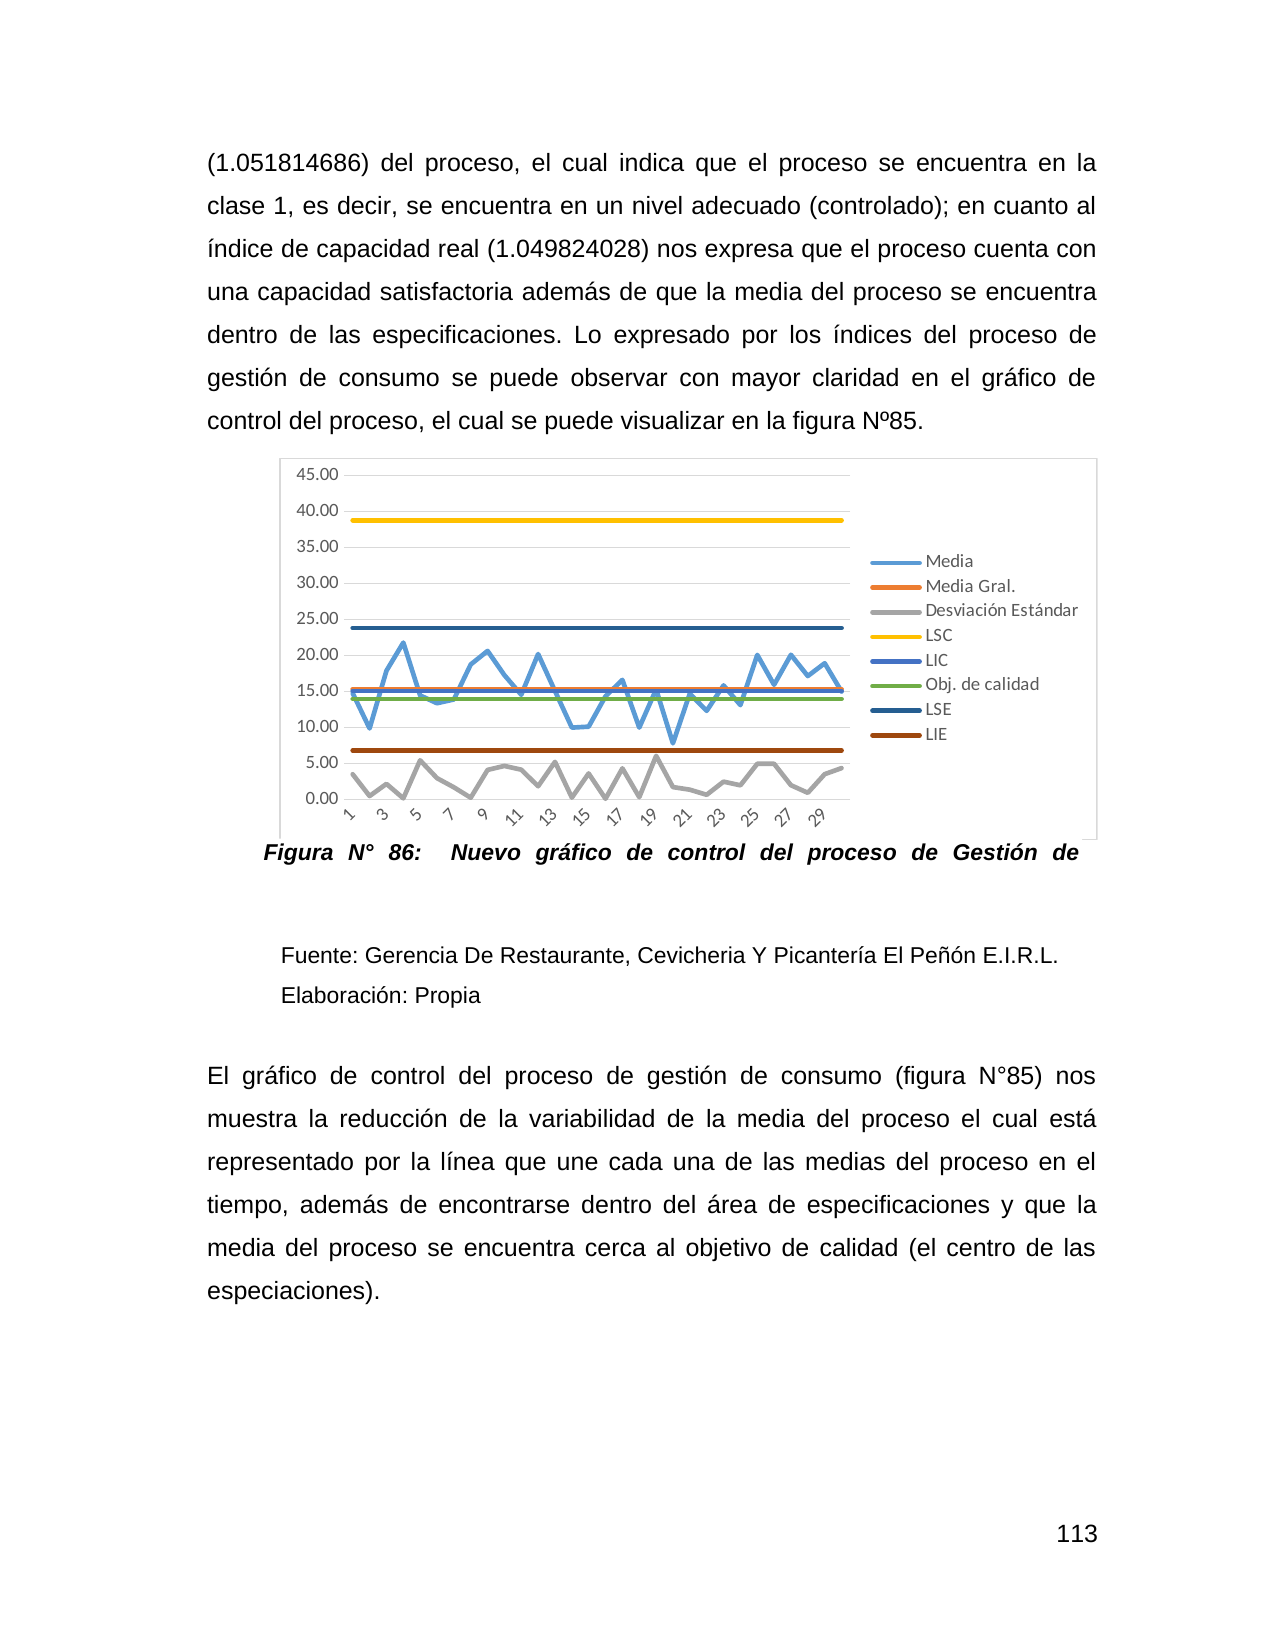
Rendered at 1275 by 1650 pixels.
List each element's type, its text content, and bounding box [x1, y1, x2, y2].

text El gráfico de control del proceso de gestión de consumo (figura N°85) nos muestra la reducción de la variabilidad de la media del proceso el cual está representado por la línea que une cada una de las medias del proceso en el tiempo, además de encontrarse dentro del área de especificaciones y que la media del proceso se encuentra cerca al objetivo de calidad (el centro de las especiaciones). [207, 1061, 1098, 1305]
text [207, 148, 1098, 435]
text Fuente: Gerencia De Restaurante, Cevicheria Y Picantería El Peñón E.I.R.L. [281, 840, 1098, 968]
text Elaboración: Propia [281, 982, 1098, 1008]
